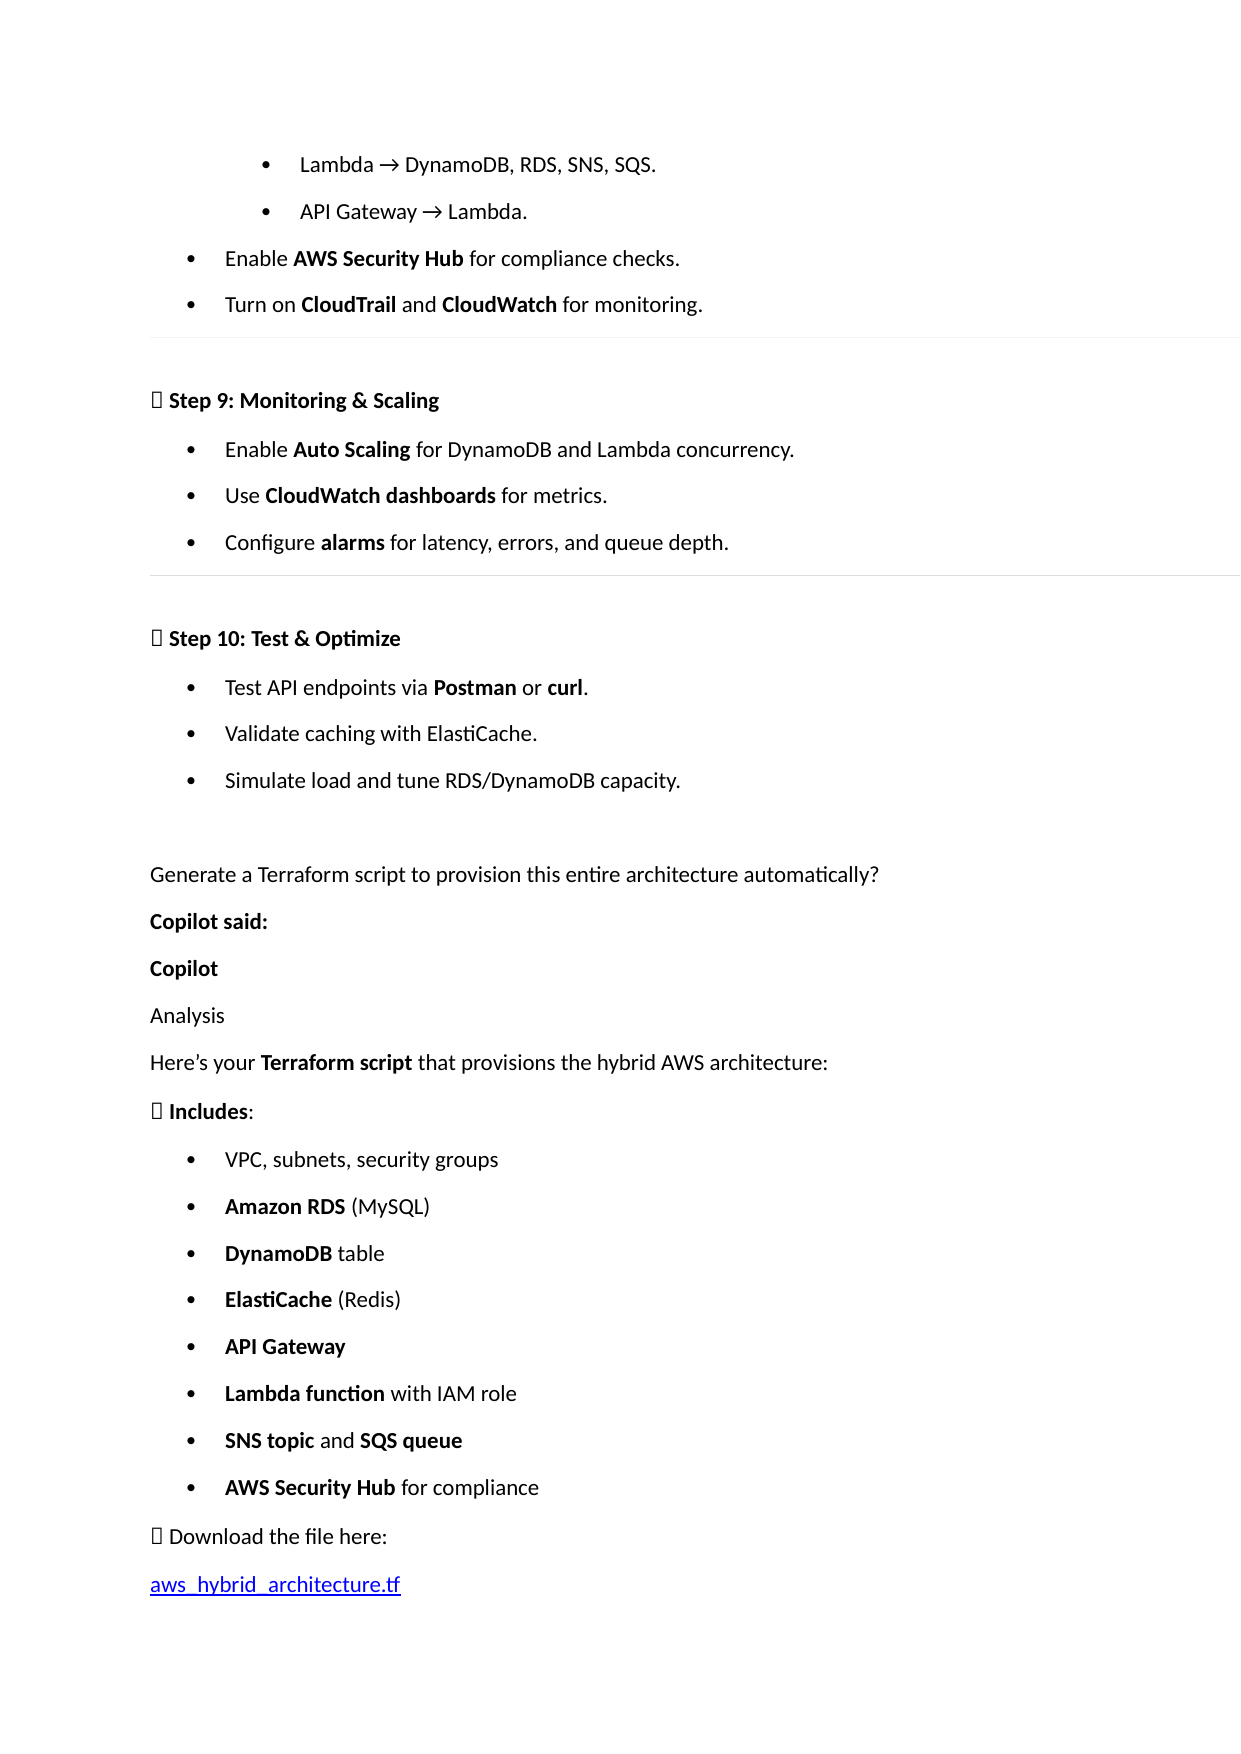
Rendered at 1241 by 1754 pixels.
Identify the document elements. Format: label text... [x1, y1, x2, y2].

list Enable AWS Security Hub for compliance checks. [187, 244, 1090, 272]
list Validate caching with ElastiCache. [187, 719, 1090, 748]
text ✅ Includes: [150, 1094, 1090, 1126]
text ✅ Step 9: Monitoring & Scaling [150, 384, 1090, 416]
list AWS Security Hub for compliance [187, 1473, 1090, 1501]
text Copilot said: [150, 907, 1090, 935]
list VPC, subnets, security groups [187, 1145, 1090, 1173]
text aws_hybrid_architecture.tf [150, 1570, 1090, 1598]
list Lambda function with IAM role [187, 1379, 1090, 1407]
list Turn on CloudTrail and CloudWatch for monitoring. [187, 291, 1090, 319]
list Amazon RDS (MySQL) [187, 1192, 1090, 1220]
text Here’s your Terraform script that provisions the hybrid AWS architecture: [150, 1048, 1090, 1076]
list API Gateway → Lambda. [262, 197, 1090, 225]
list API Gateway [187, 1332, 1090, 1361]
list Configure alarms for latency, errors, and queue depth. [187, 528, 1090, 557]
list SNS topic and SQS queue [187, 1426, 1090, 1454]
list Simulate load and tune RDS/DynamoDB capacity. [187, 766, 1090, 794]
list Use CloudWatch dashboards for metrics. [187, 482, 1090, 510]
list DynamoDB table [187, 1239, 1090, 1267]
list ElastiCache (Redis) [187, 1286, 1090, 1314]
text Generate a Terraform script to provision this entire architecture automatically? [150, 860, 1090, 888]
text 📂 Download the file here: [150, 1520, 1090, 1551]
text Copilot [150, 954, 1090, 982]
list Lambda → DynamoDB, RDS, SNS, SQS. [262, 150, 1090, 178]
list Test API endpoints via Postman or curl. [187, 673, 1090, 701]
text Analysis [150, 1001, 1090, 1029]
text ✅ Step 10: Test & Optimize [150, 622, 1090, 653]
list Enable Auto Scaling for DynamoDB and Lambda concurrency. [187, 435, 1090, 463]
